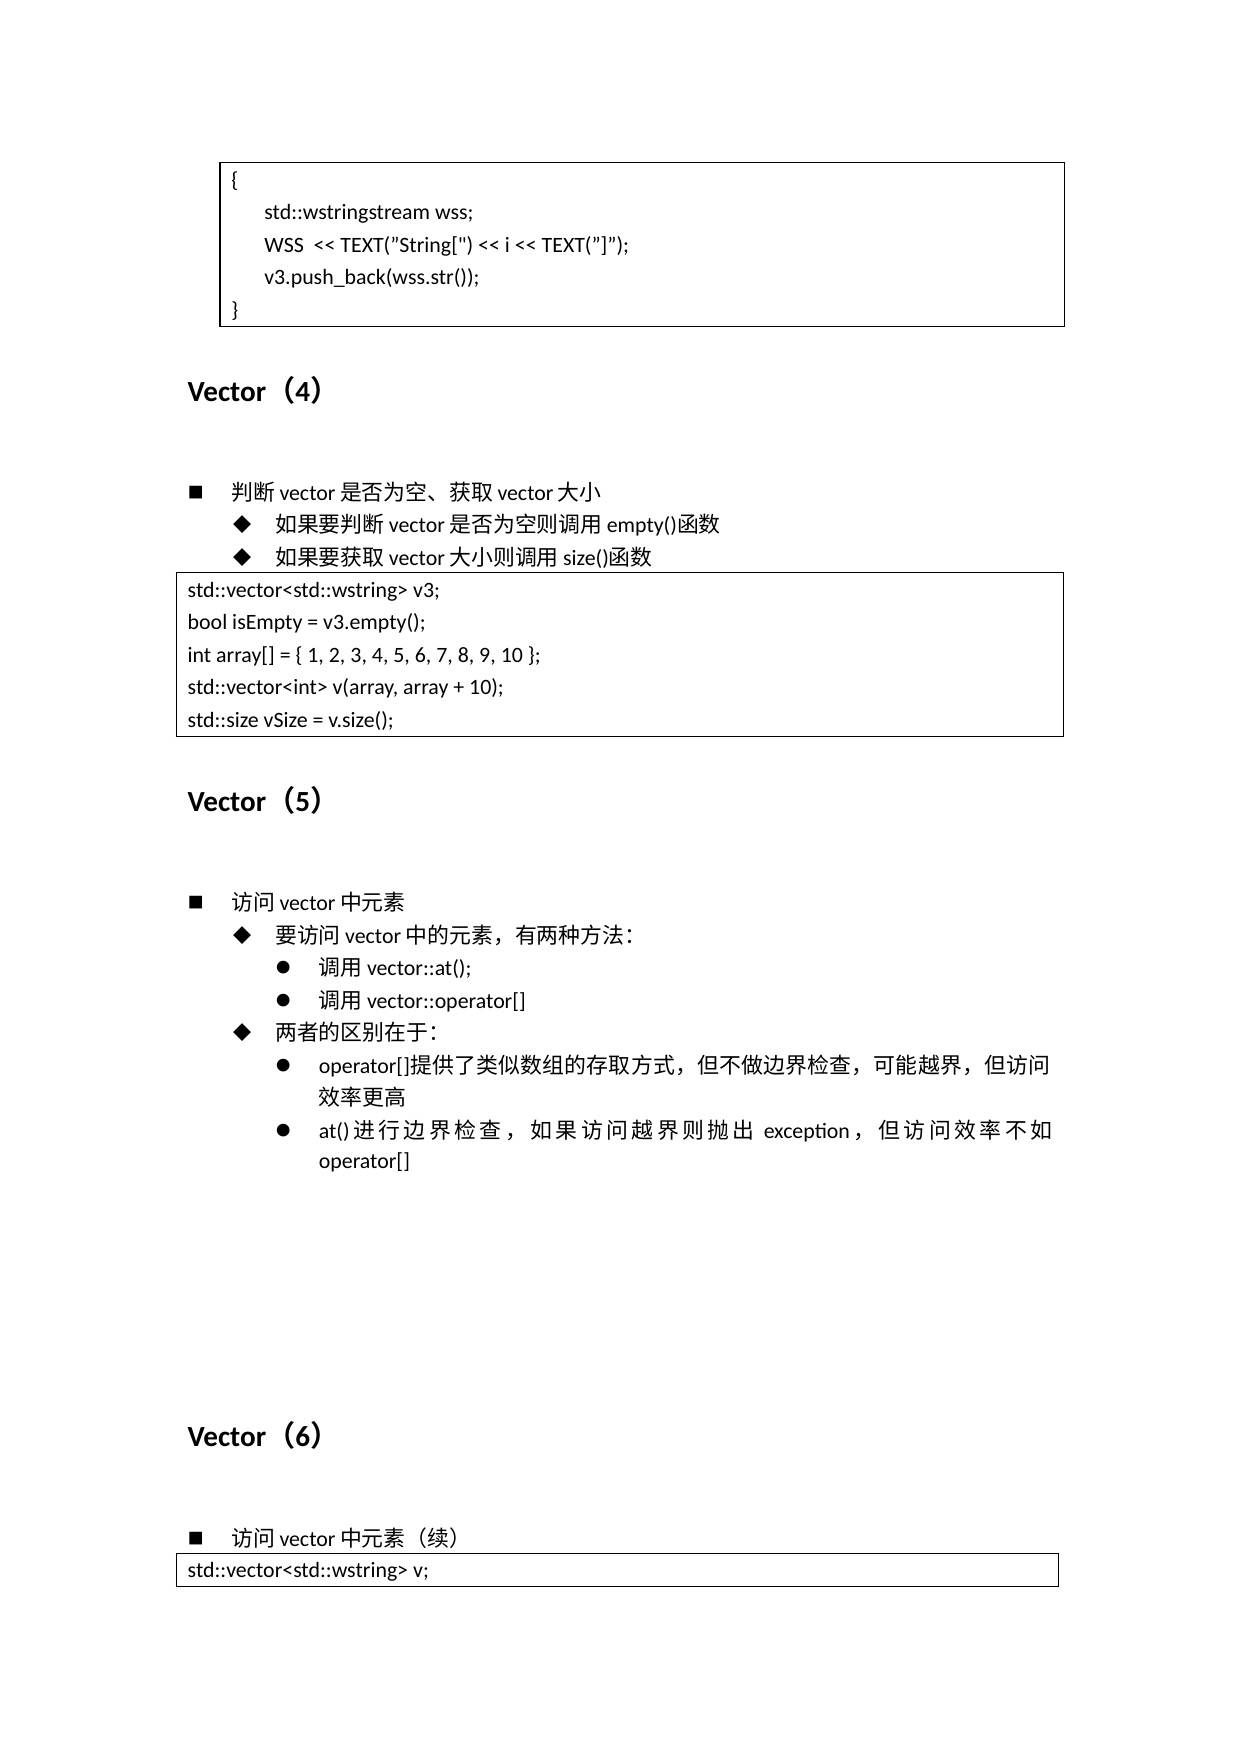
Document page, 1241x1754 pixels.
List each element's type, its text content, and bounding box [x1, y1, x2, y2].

subtitle Vector（6） [187, 1401, 1053, 1466]
list 访问vector中元素（续） [187, 1520, 1053, 1553]
list 如果要判断vector是否为空则调用empty()函数 [231, 507, 1053, 539]
list 如果要获取vector大小则调用size()函数 [231, 539, 1053, 572]
list 访问vector中元素 [187, 885, 1053, 917]
list 调用vector::at(); [275, 950, 1053, 982]
list 两者的区别在于： [231, 1015, 1053, 1047]
list 调用vector::operator[] [275, 982, 1053, 1015]
list at()进行边界检查，如果访问越界则抛出exception，但访问效率不如operator[] [275, 1112, 1053, 1177]
subtitle Vector（5） [187, 766, 1053, 831]
table_header std::vector<std::wstring> v3; bool isEmpty = v3.empty(); int array[] = { 1, 2, 3, 4, 5, 6, 7, 8, 9, 10 }; std::vector<int> v(array, array + 10); std::size vSize = v.size(); [177, 573, 1063, 736]
subtitle Vector（4） [187, 356, 1053, 421]
list operator[]提供了类似数组的存取方式，但不做边界检查，可能越界，但访问效率更高 [275, 1047, 1053, 1112]
list 判断vector是否为空、获取vector大小 [187, 474, 1053, 507]
list 要访问vector中的元素，有两种方法： [231, 917, 1053, 950]
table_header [177, 1554, 1058, 1586]
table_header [221, 163, 1064, 326]
